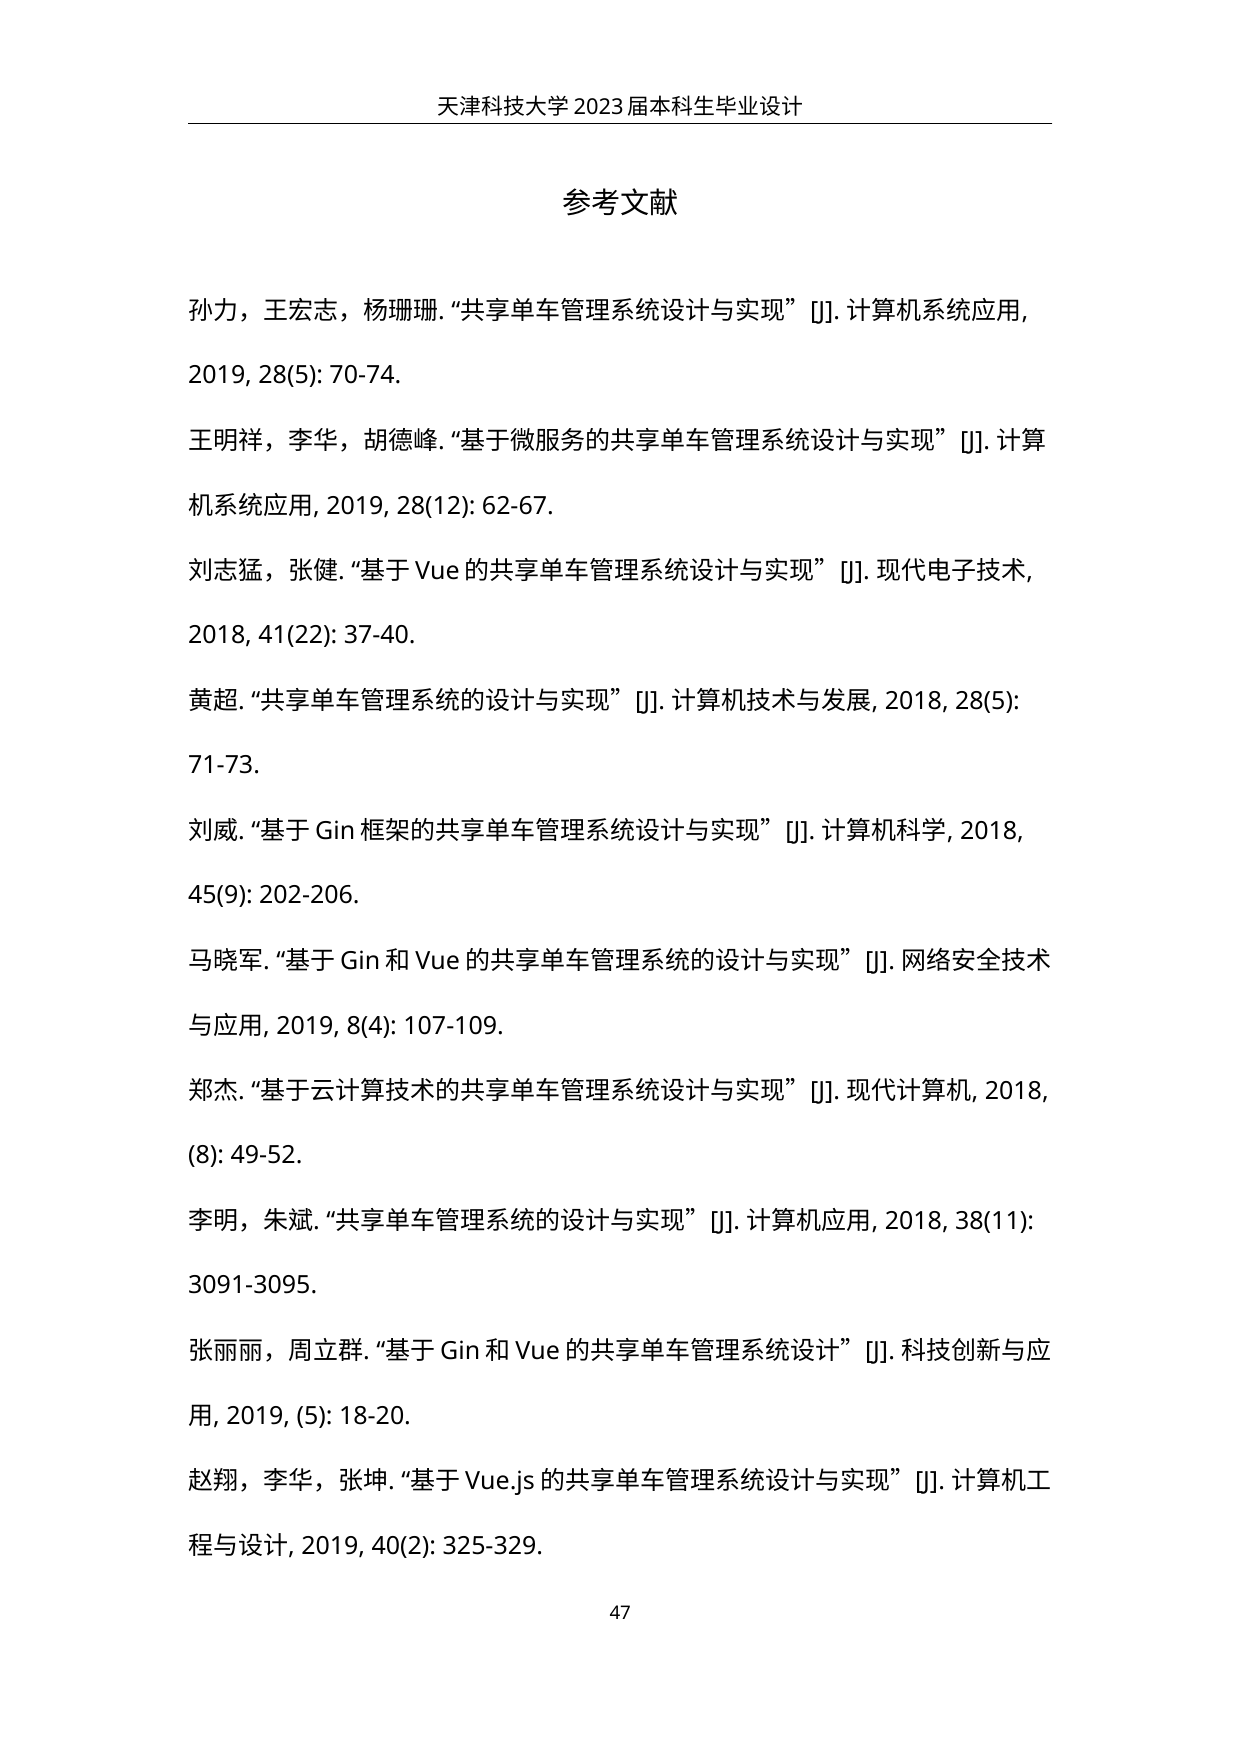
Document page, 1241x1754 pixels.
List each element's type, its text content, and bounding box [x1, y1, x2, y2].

text 孙力，王宏志，杨珊珊. “共享单车管理系统设计与实现”[J]. 计算机系统应用, 2019, 28(5): 70-74. [188, 276, 1052, 406]
text 赵翔，李华，张坤. “基于Vue.js的共享单车管理系统设计与实现”[J]. 计算机工程与设计, 2019, 40(2): 325-329. [188, 1446, 1052, 1576]
text 黄超. “共享单车管理系统的设计与实现”[J]. 计算机技术与发展, 2018, 28(5): 71-73. [188, 666, 1052, 796]
text 刘威. “基于Gin框架的共享单车管理系统设计与实现”[J]. 计算机科学, 2018, 45(9): 202-206. [188, 796, 1052, 926]
text 马晓军. “基于Gin和Vue的共享单车管理系统的设计与实现”[J]. 网络安全技术与应用, 2019, 8(4): 107-109. [188, 926, 1052, 1056]
text 张丽丽，周立群. “基于Gin和Vue的共享单车管理系统设计”[J]. 科技创新与应用, 2019, (5): 18-20. [188, 1316, 1052, 1446]
text 王明祥，李华，胡德峰. “基于微服务的共享单车管理系统设计与实现”[J]. 计算机系统应用, 2019, 28(12): 62-67. [188, 406, 1052, 536]
text 郑杰. “基于云计算技术的共享单车管理系统设计与实现”[J]. 现代计算机, 2018, (8): 49-52. [188, 1056, 1052, 1186]
text 刘志猛，张健. “基于Vue的共享单车管理系统设计与实现”[J]. 现代电子技术, 2018, 41(22): 37-40. [188, 536, 1052, 666]
subtitle 参考文献 [188, 168, 1052, 233]
text 李明，朱斌. “共享单车管理系统的设计与实现”[J]. 计算机应用, 2018, 38(11): 3091-3095. [188, 1186, 1052, 1316]
